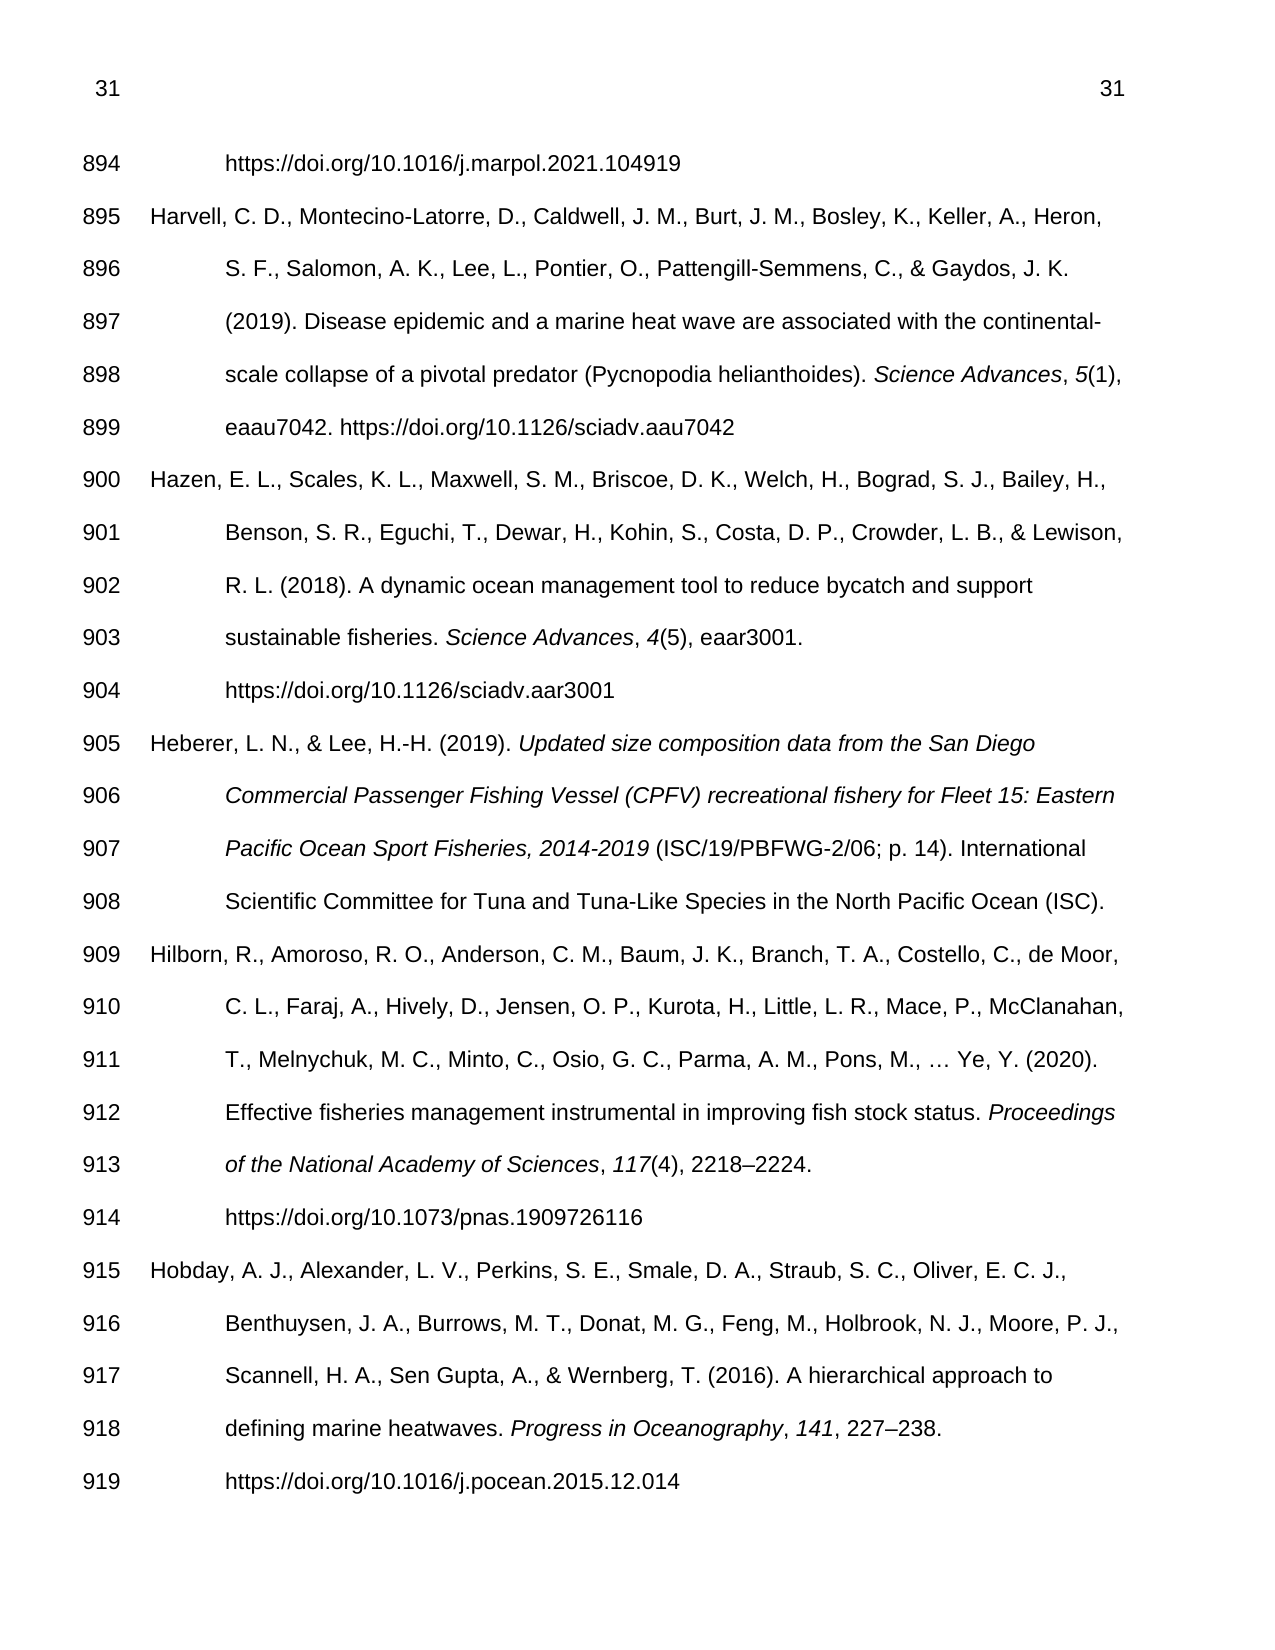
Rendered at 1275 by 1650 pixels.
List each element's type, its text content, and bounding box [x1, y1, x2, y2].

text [150, 150, 1125, 176]
text Hazen, E. L., Scales, K. L., Maxwell, S. M., Briscoe, D. K., Welch, H., Bograd, S. J., Bailey, H., Benson, S. R., Eguchi, T., Dewar, H., Kohin, S., Costa, D. P., Crowder, L. B., & Lewison, R. L. (2018). A dynamic ocean management tool to reduce bycatch and support sustainable fisheries. Science Advances, 4(5), eaar3001. https://doi.org/10.1126/sciadv.aar3001 [150, 466, 1125, 703]
text Harvell, C. D., Montecino-Latorre, D., Caldwell, J. M., Burt, J. M., Bosley, K., Keller, A., Heron, S. F., Salomon, A. K., Lee, L., Pontier, O., Pattengill-Semmens, C., & Gaydos, J. K. (2019). Disease epidemic and a marine heat wave are associated with the continental-scale collapse of a pivotal predator (Pycnopodia helianthoides). Science Advances, 5(1), eaau7042. https://doi.org/10.1126/sciadv.aau7042 [150, 203, 1125, 440]
text Heberer, L. N., & Lee, H.-H. (2019). Updated size composition data from the San Diego Commercial Passenger Fishing Vessel (CPFV) recreational fishery for Fleet 15: Eastern Pacific Ocean Sport Fisheries, 2014-2019 (ISC/19/PBFWG-2/06; p. 14). International Scientific Committee for Tuna and Tuna-Like Species in the North Pacific Ocean (ISC). [150, 730, 1125, 914]
text Hilborn, R., Amoroso, R. O., Anderson, C. M., Baum, J. K., Branch, T. A., Costello, C., de Moor, C. L., Faraj, A., Hively, D., Jensen, O. P., Kurota, H., Little, L. R., Mace, P., McClanahan, T., Melnychuk, M. C., Minto, C., Osio, G. C., Parma, A. M., Pons, M., … Ye, Y. (2020). Effective fisheries management instrumental in improving fish stock status. Proceedings of the National Academy of Sciences, 117(4), 2218–2224. https://doi.org/10.1073/pnas.1909726116 [150, 941, 1125, 1231]
text Hobday, A. J., Alexander, L. V., Perkins, S. E., Smale, D. A., Straub, S. C., Oliver, E. C. J., Benthuysen, J. A., Burrows, M. T., Donat, M. G., Feng, M., Holbrook, N. J., Moore, P. J., Scannell, H. A., Sen Gupta, A., & Wernberg, T. (2016). A hierarchical approach to defining marine heatwaves. Progress in Oceanography, 141, 227–238. https://doi.org/10.1016/j.pocean.2015.12.014 [150, 1257, 1125, 1494]
